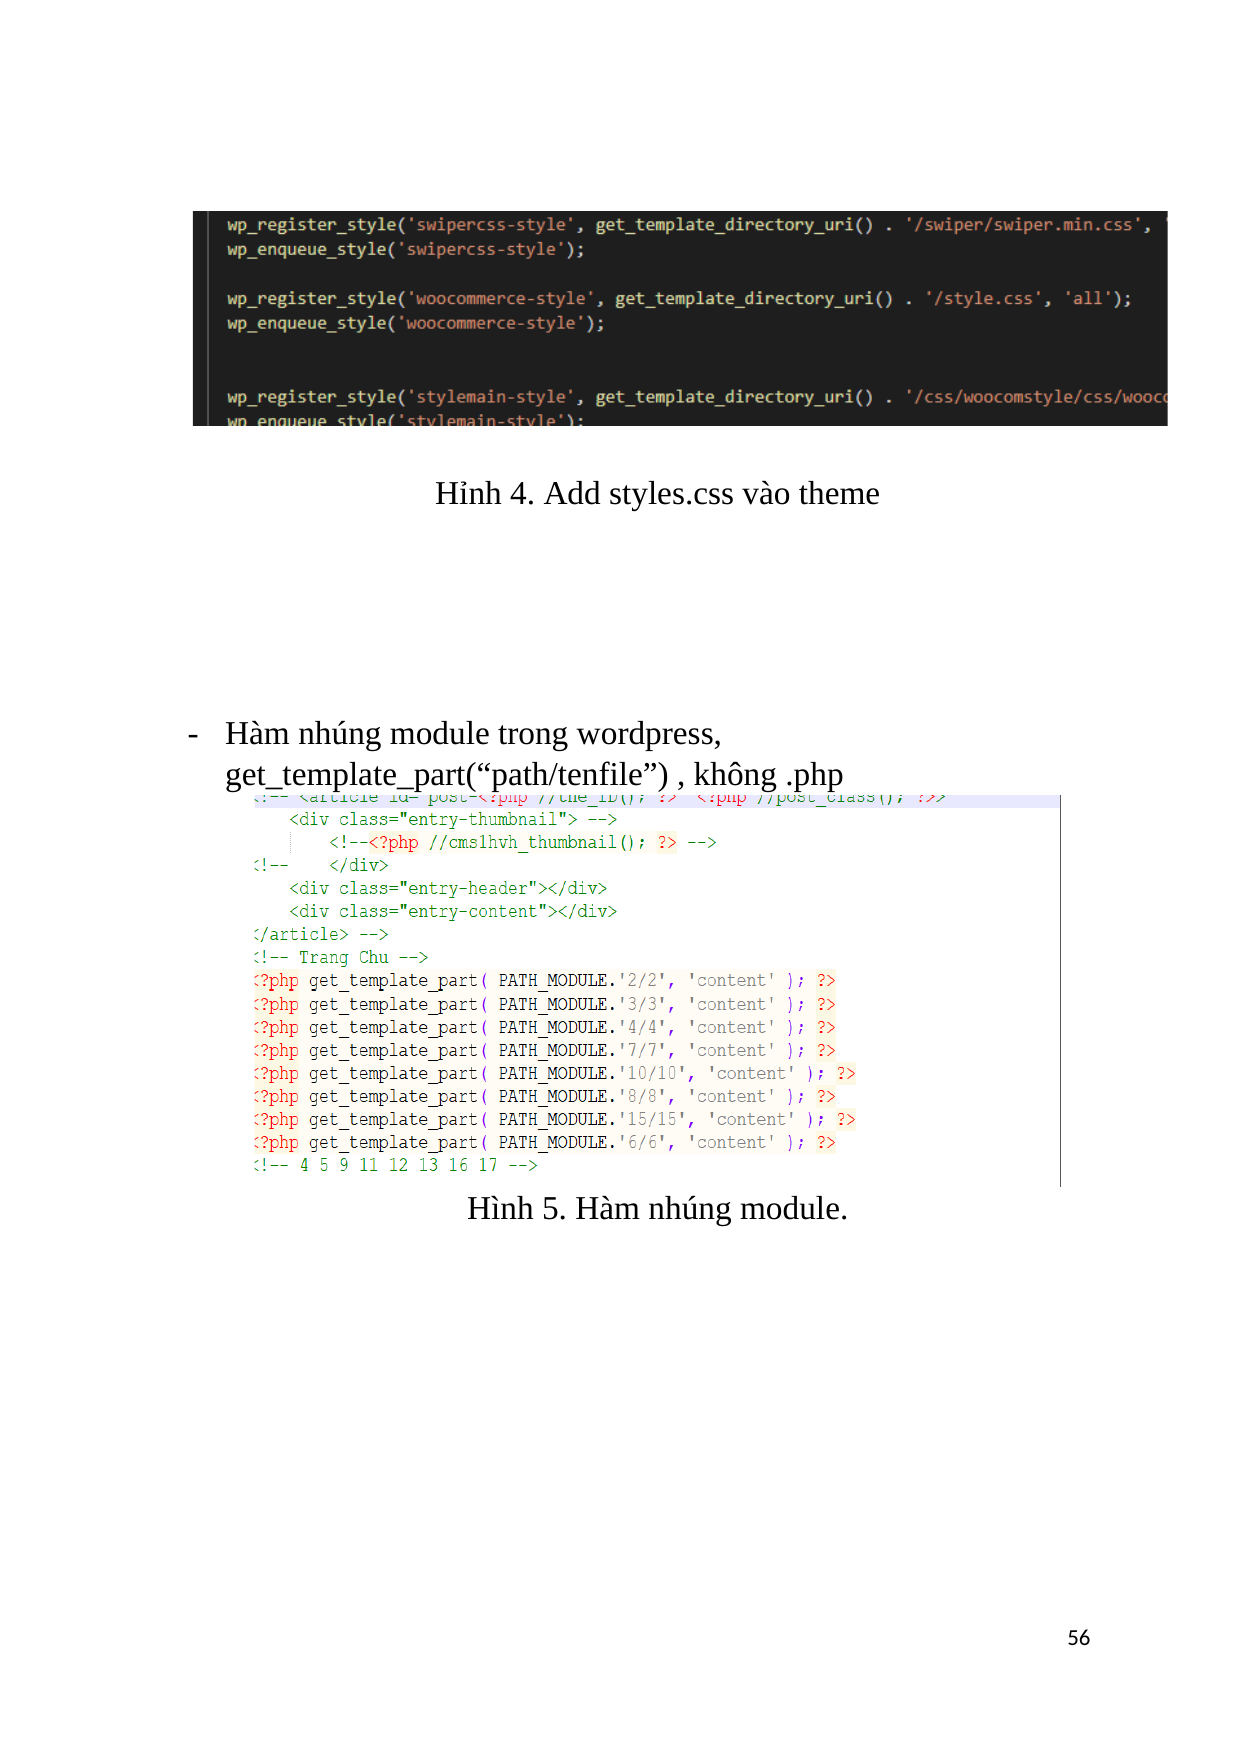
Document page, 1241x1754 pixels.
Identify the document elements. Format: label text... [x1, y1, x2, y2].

list Hình 5. Hàm nhúng module. [225, 1188, 1090, 1227]
picture [254, 795, 1061, 1187]
picture [192, 211, 1168, 426]
list Hỉnh 4. Add styles.css vào theme [225, 473, 1090, 511]
list Hàm nhúng module trong wordpress, get_template_part(“path/tenfile”) , không .php [187, 713, 1090, 793]
